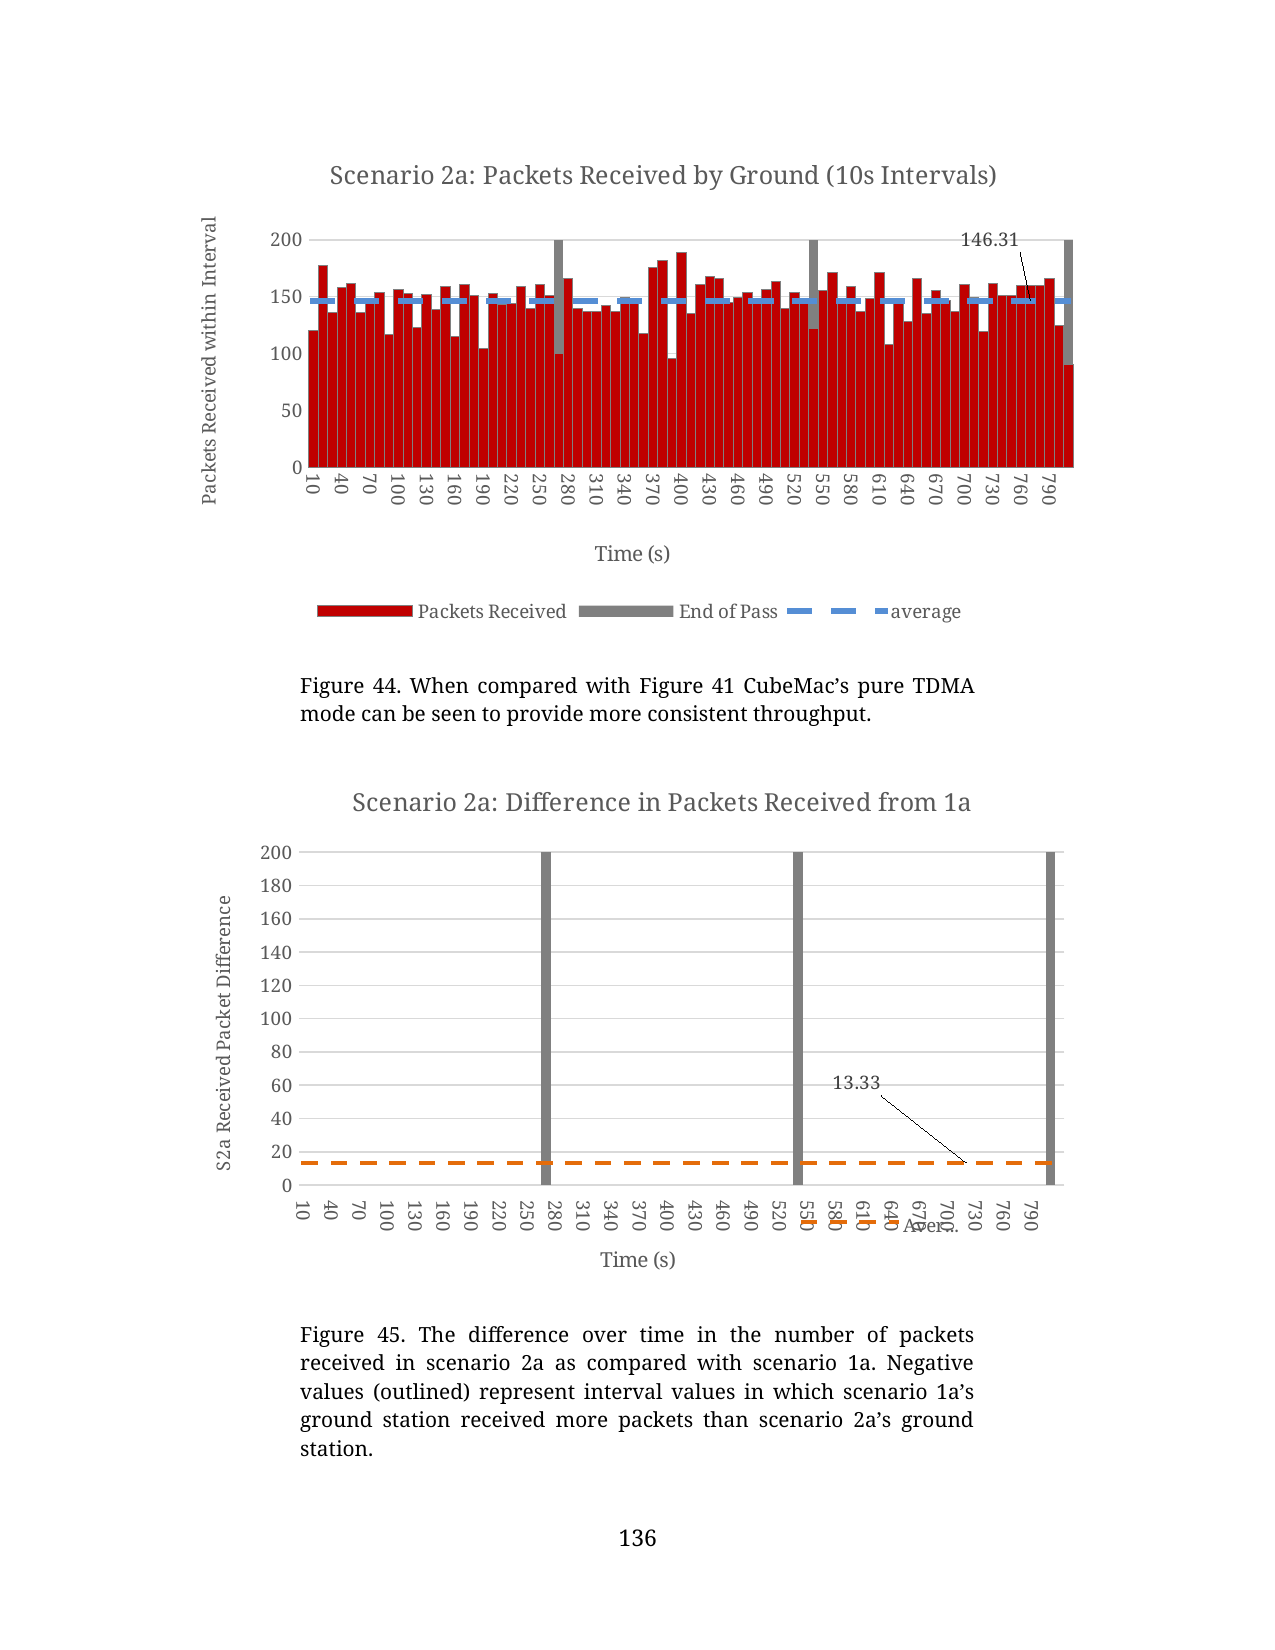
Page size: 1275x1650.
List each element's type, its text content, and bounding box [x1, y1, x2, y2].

text Figure 44. When compared with Figure 41 CubeMac’s pure TDMA mode can be seen to provide more consistent throughput. [300, 671, 975, 728]
text Figure 45. The difference over time in the number of packets received in scenario 2a as compared with scenario 1a. Negative values (outlined) represent interval values in which scenario 1a’s ground station received more packets than scenario 2a’s ground station. [300, 1320, 975, 1462]
